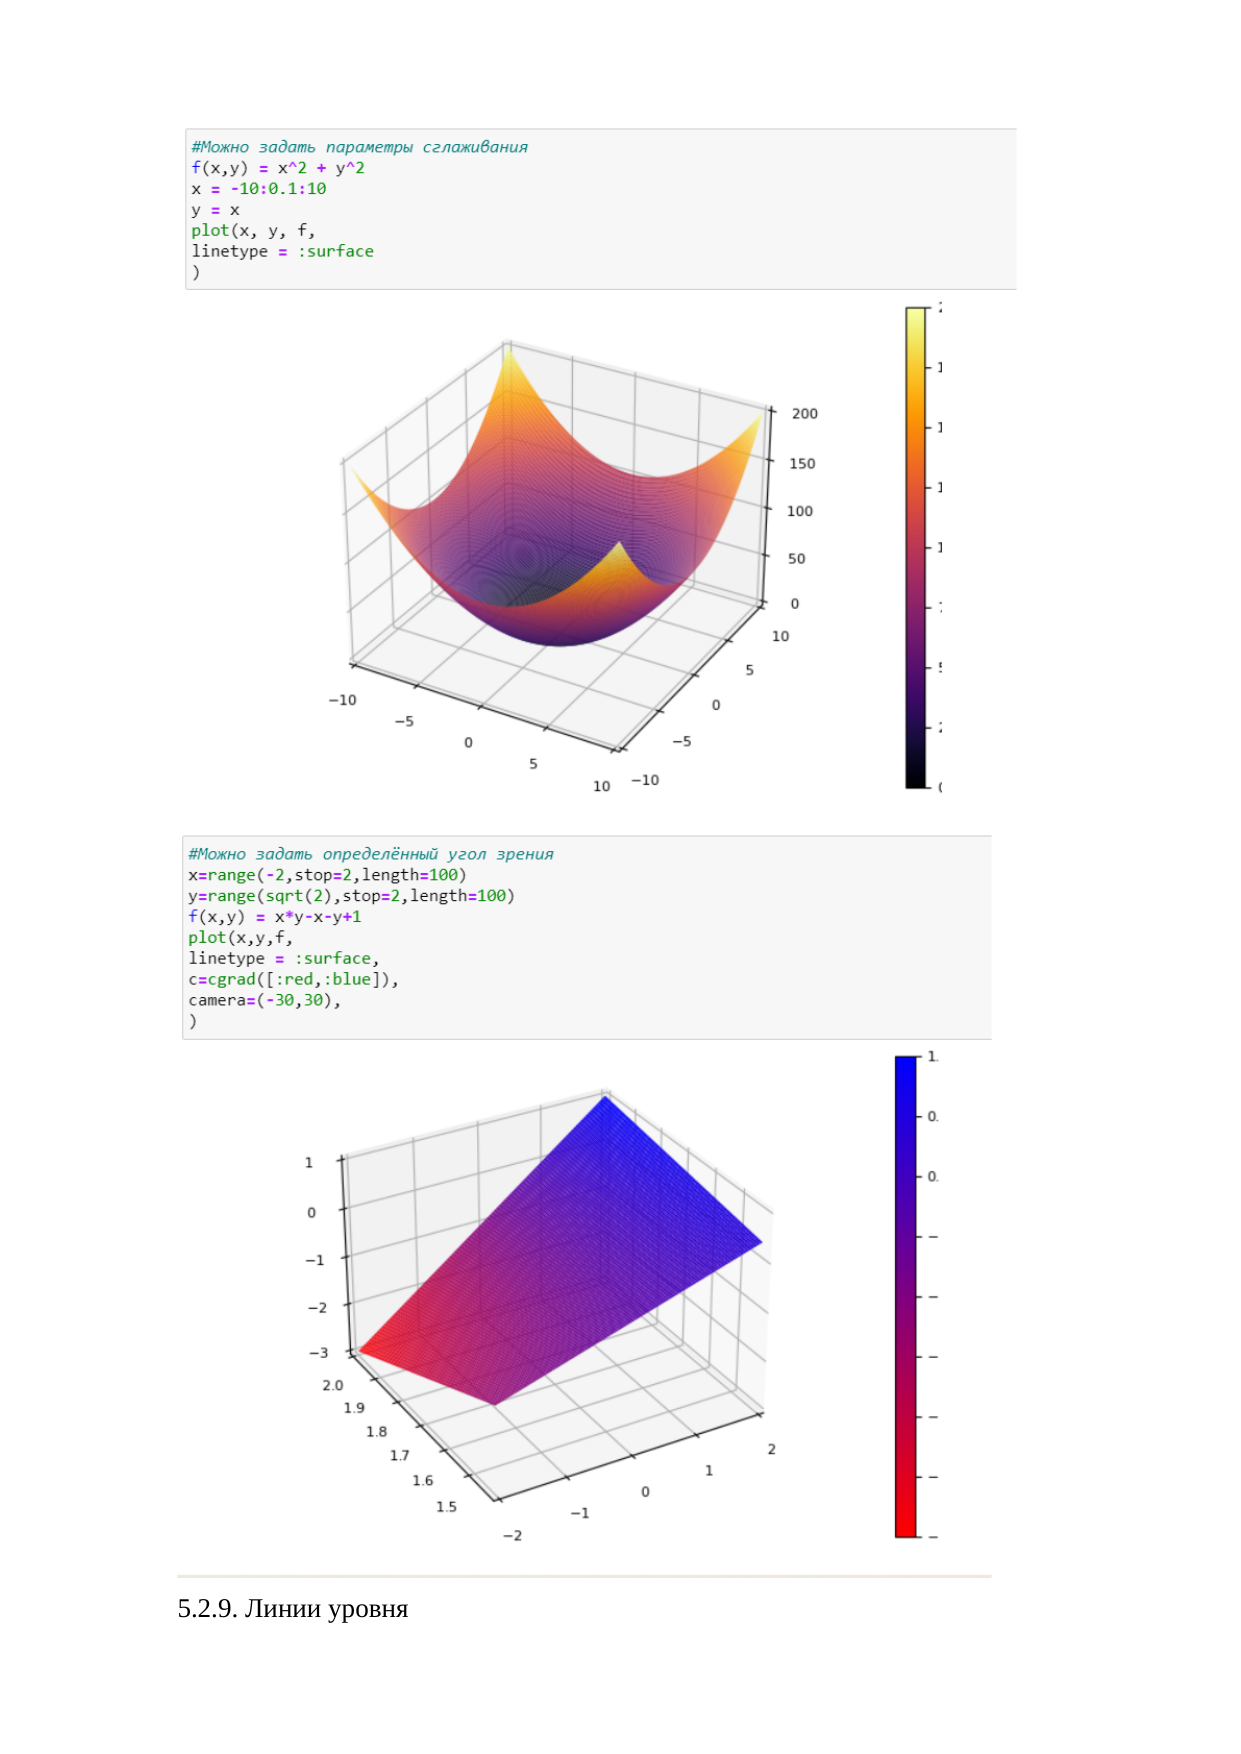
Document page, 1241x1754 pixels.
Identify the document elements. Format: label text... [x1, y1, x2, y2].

picture [177, 118, 1017, 811]
text 5.2.9. Линии уровня [177, 1592, 1152, 1623]
picture [177, 824, 992, 1578]
